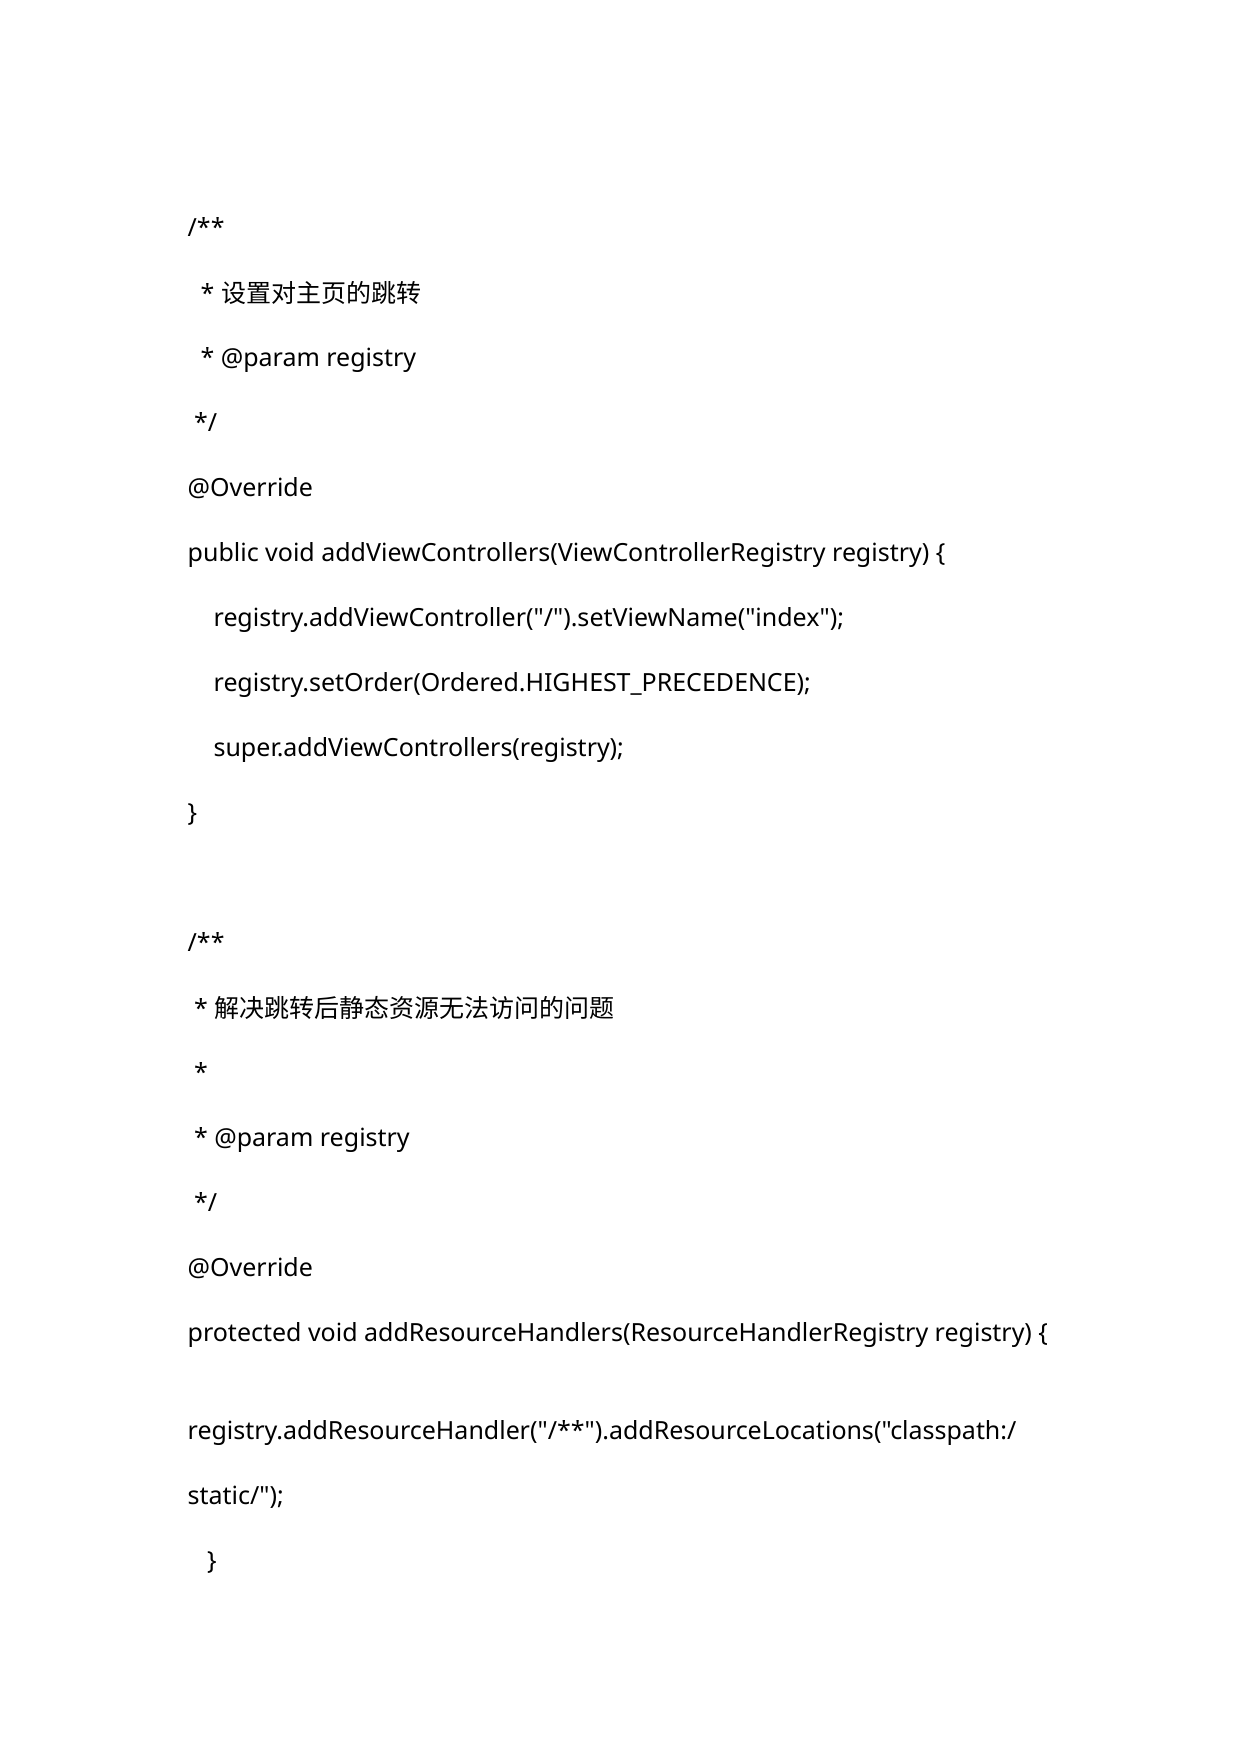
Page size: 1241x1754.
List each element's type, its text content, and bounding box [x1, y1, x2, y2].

text } [187, 1527, 1053, 1592]
text public void addViewControllers(ViewControllerRegistry registry) { [187, 519, 1053, 584]
text * [187, 1039, 1053, 1104]
text * @param registry [187, 1104, 1053, 1169]
text */ [187, 389, 1053, 454]
text registry.addViewController("/").setViewName("index"); [187, 584, 1053, 649]
text */ [187, 1169, 1053, 1234]
text * 解决跳转后静态资源无法访问的问题 [187, 974, 1053, 1039]
text } [187, 779, 1053, 844]
text * @param registry [187, 324, 1053, 389]
text * 设置对主页的跳转 [187, 259, 1053, 324]
text @Override [187, 1234, 1053, 1299]
text registry.addResourceHandler("/**").addResourceLocations("classpath:/static/"); [187, 1364, 1053, 1527]
text protected void addResourceHandlers(ResourceHandlerRegistry registry) { [187, 1299, 1053, 1364]
text super.addViewControllers(registry); [187, 714, 1053, 779]
text @Override [187, 454, 1053, 519]
text /** [187, 909, 1053, 974]
text /** [187, 194, 1053, 259]
text registry.setOrder(Ordered.HIGHEST_PRECEDENCE); [187, 649, 1053, 714]
